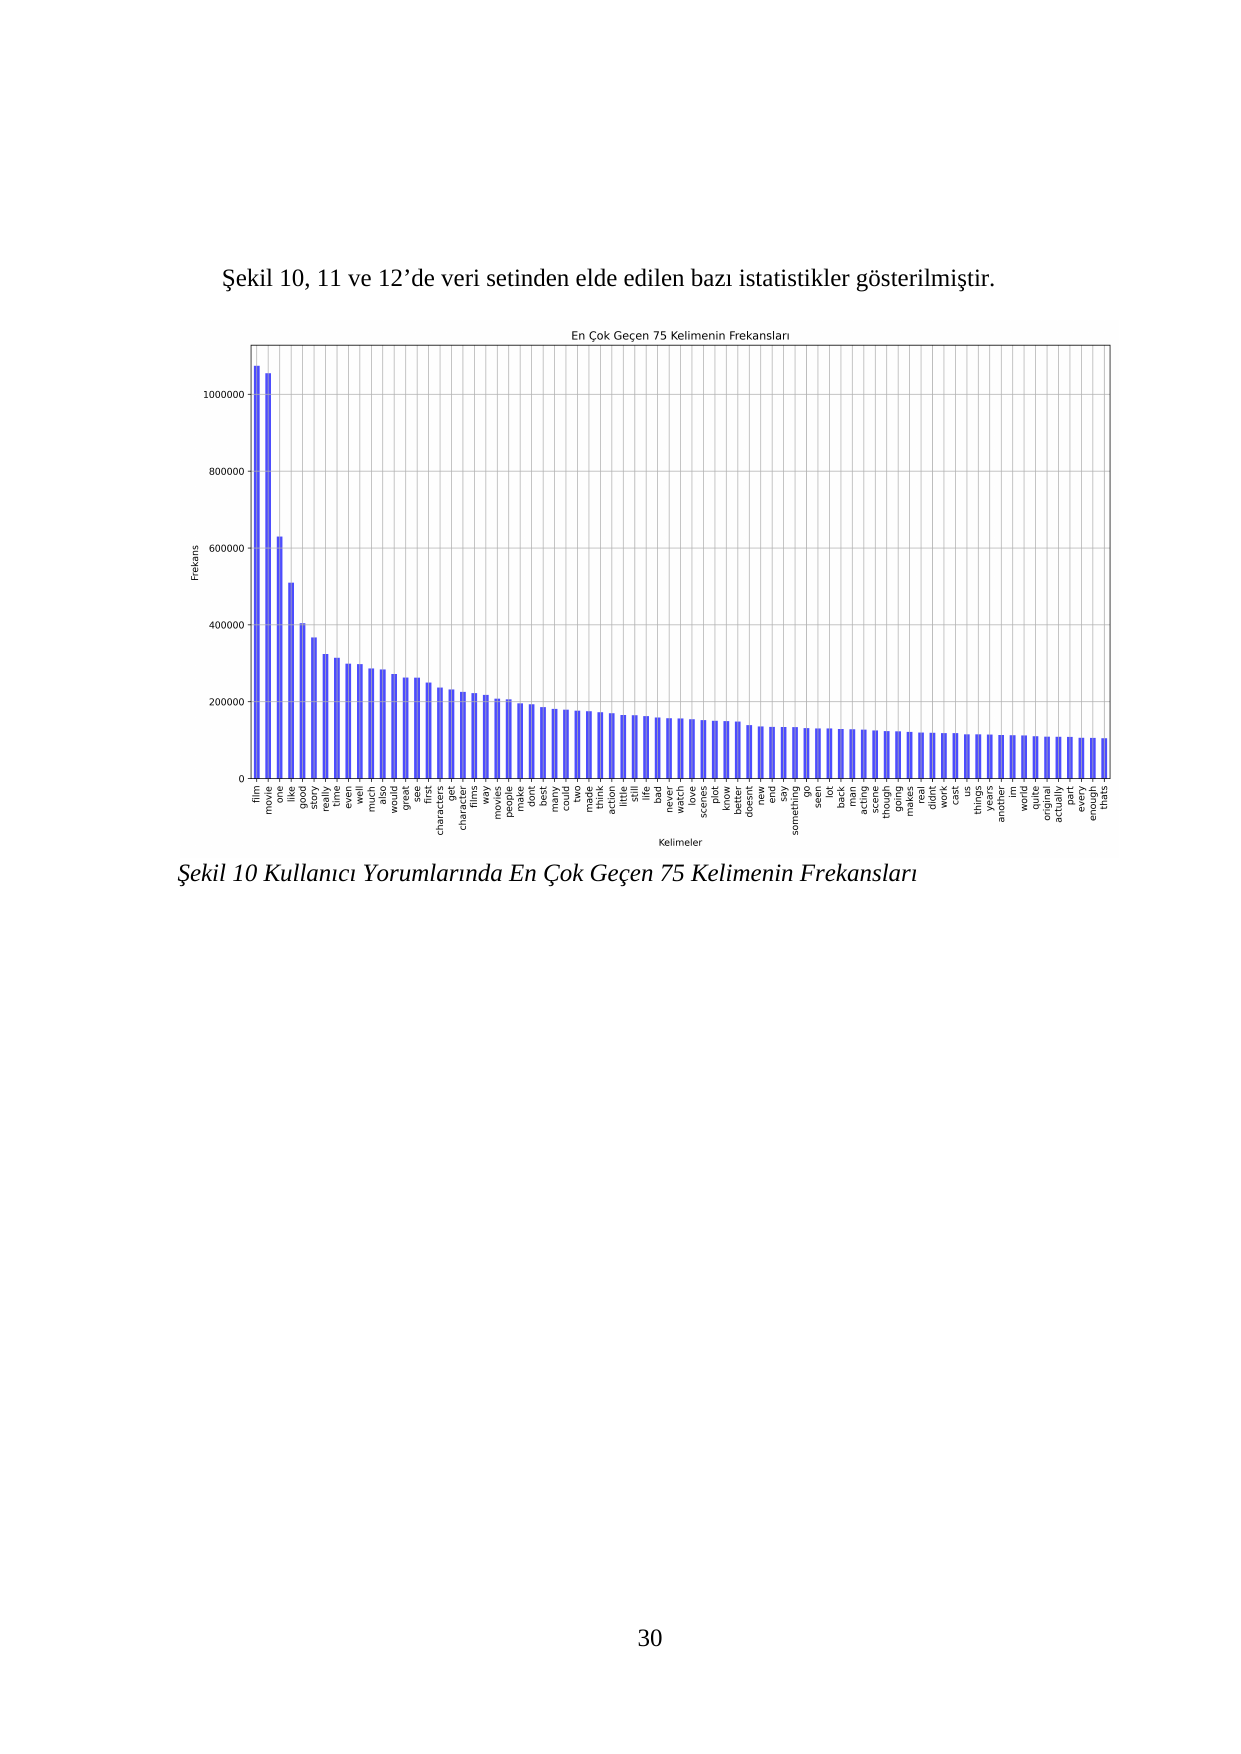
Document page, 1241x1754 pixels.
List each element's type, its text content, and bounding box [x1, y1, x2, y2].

text Şekil 10, 11 ve 12’de veri setinden elde edilen bazı istatistikler gösterilmiştir. [177, 263, 1122, 291]
text Şekil 10 Kullanıcı Yorumlarında En Çok Geçen 75 Kelimenin Frekansları [177, 858, 1122, 886]
picture [180, 320, 1120, 858]
